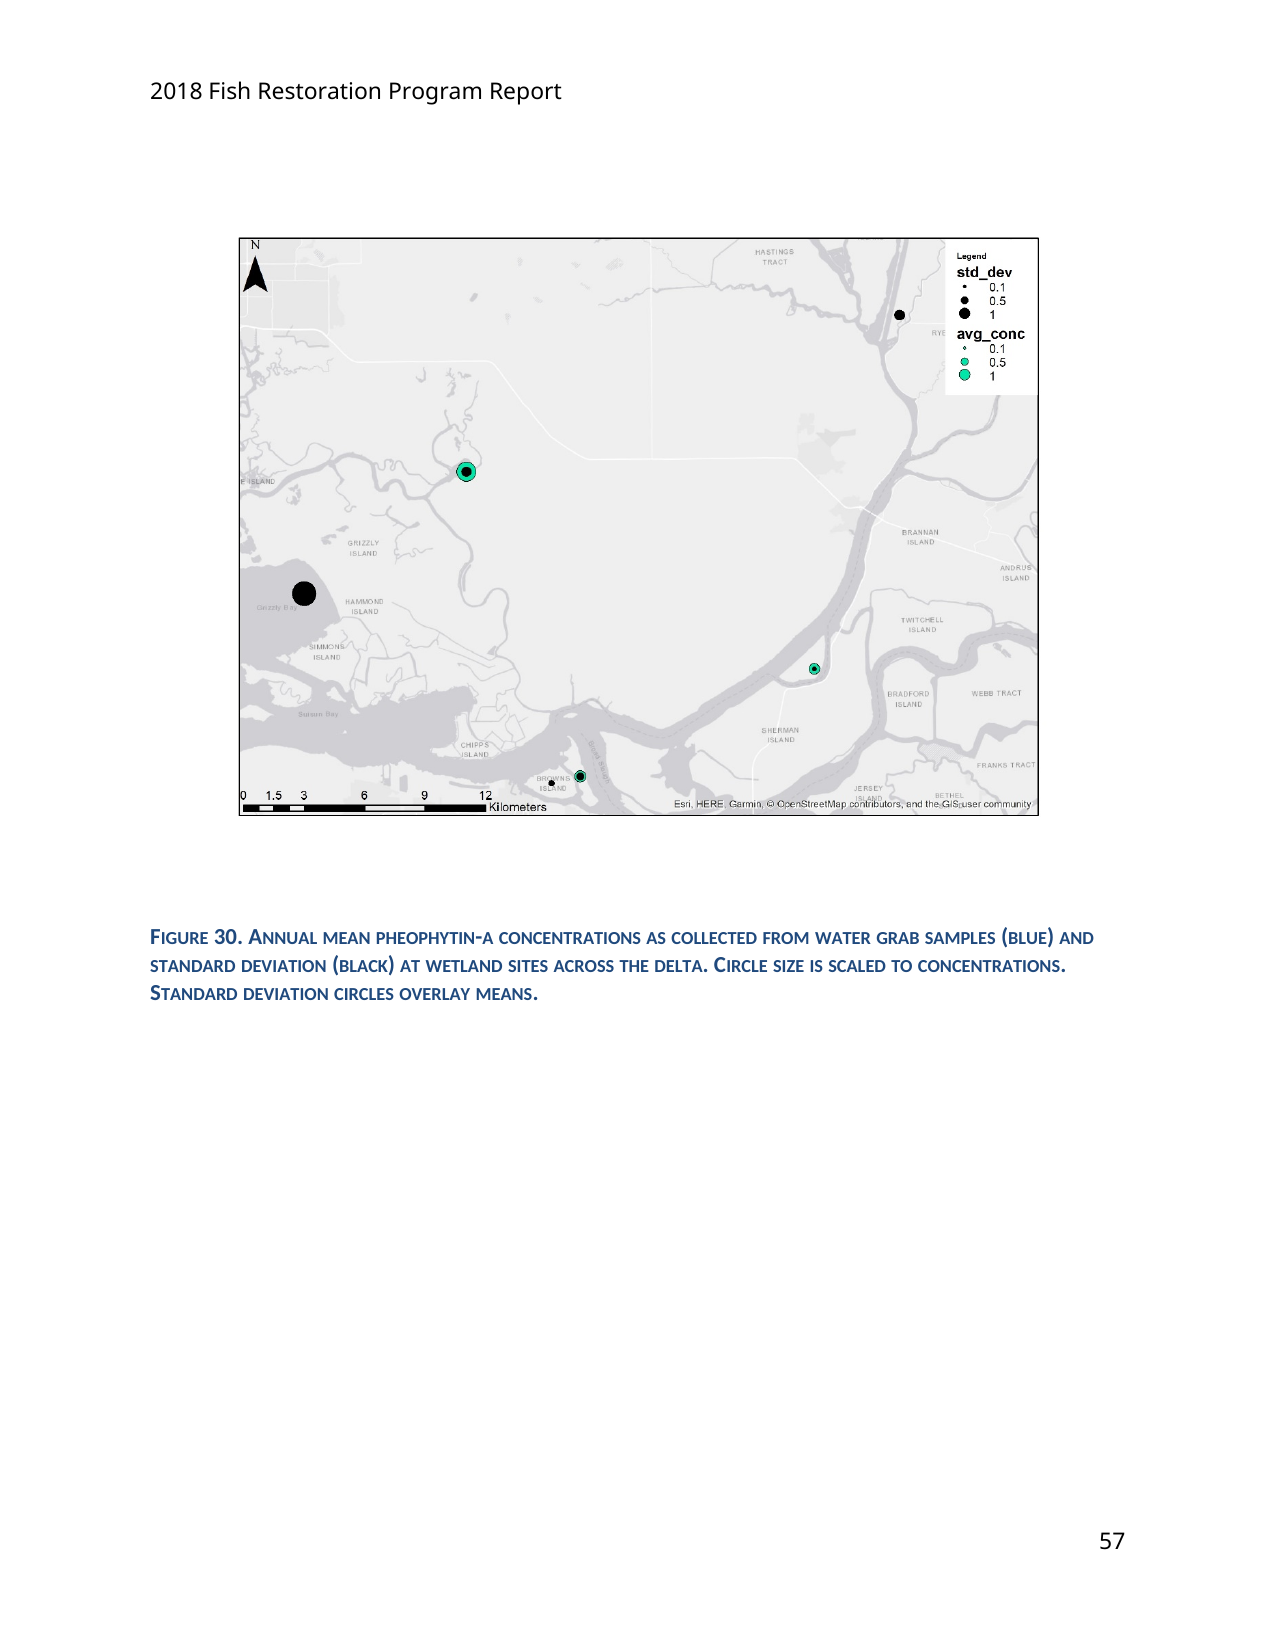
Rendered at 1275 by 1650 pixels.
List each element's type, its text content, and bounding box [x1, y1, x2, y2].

picture [150, 150, 1125, 904]
text Figure . Annual mean pheophytin-a concentrations as collected from water grab samples (blue) and standard deviation (black) at wetland sites across the delta. Circle size is scaled to concentrations. Standard deviation circles overlay means. [150, 922, 1125, 1006]
